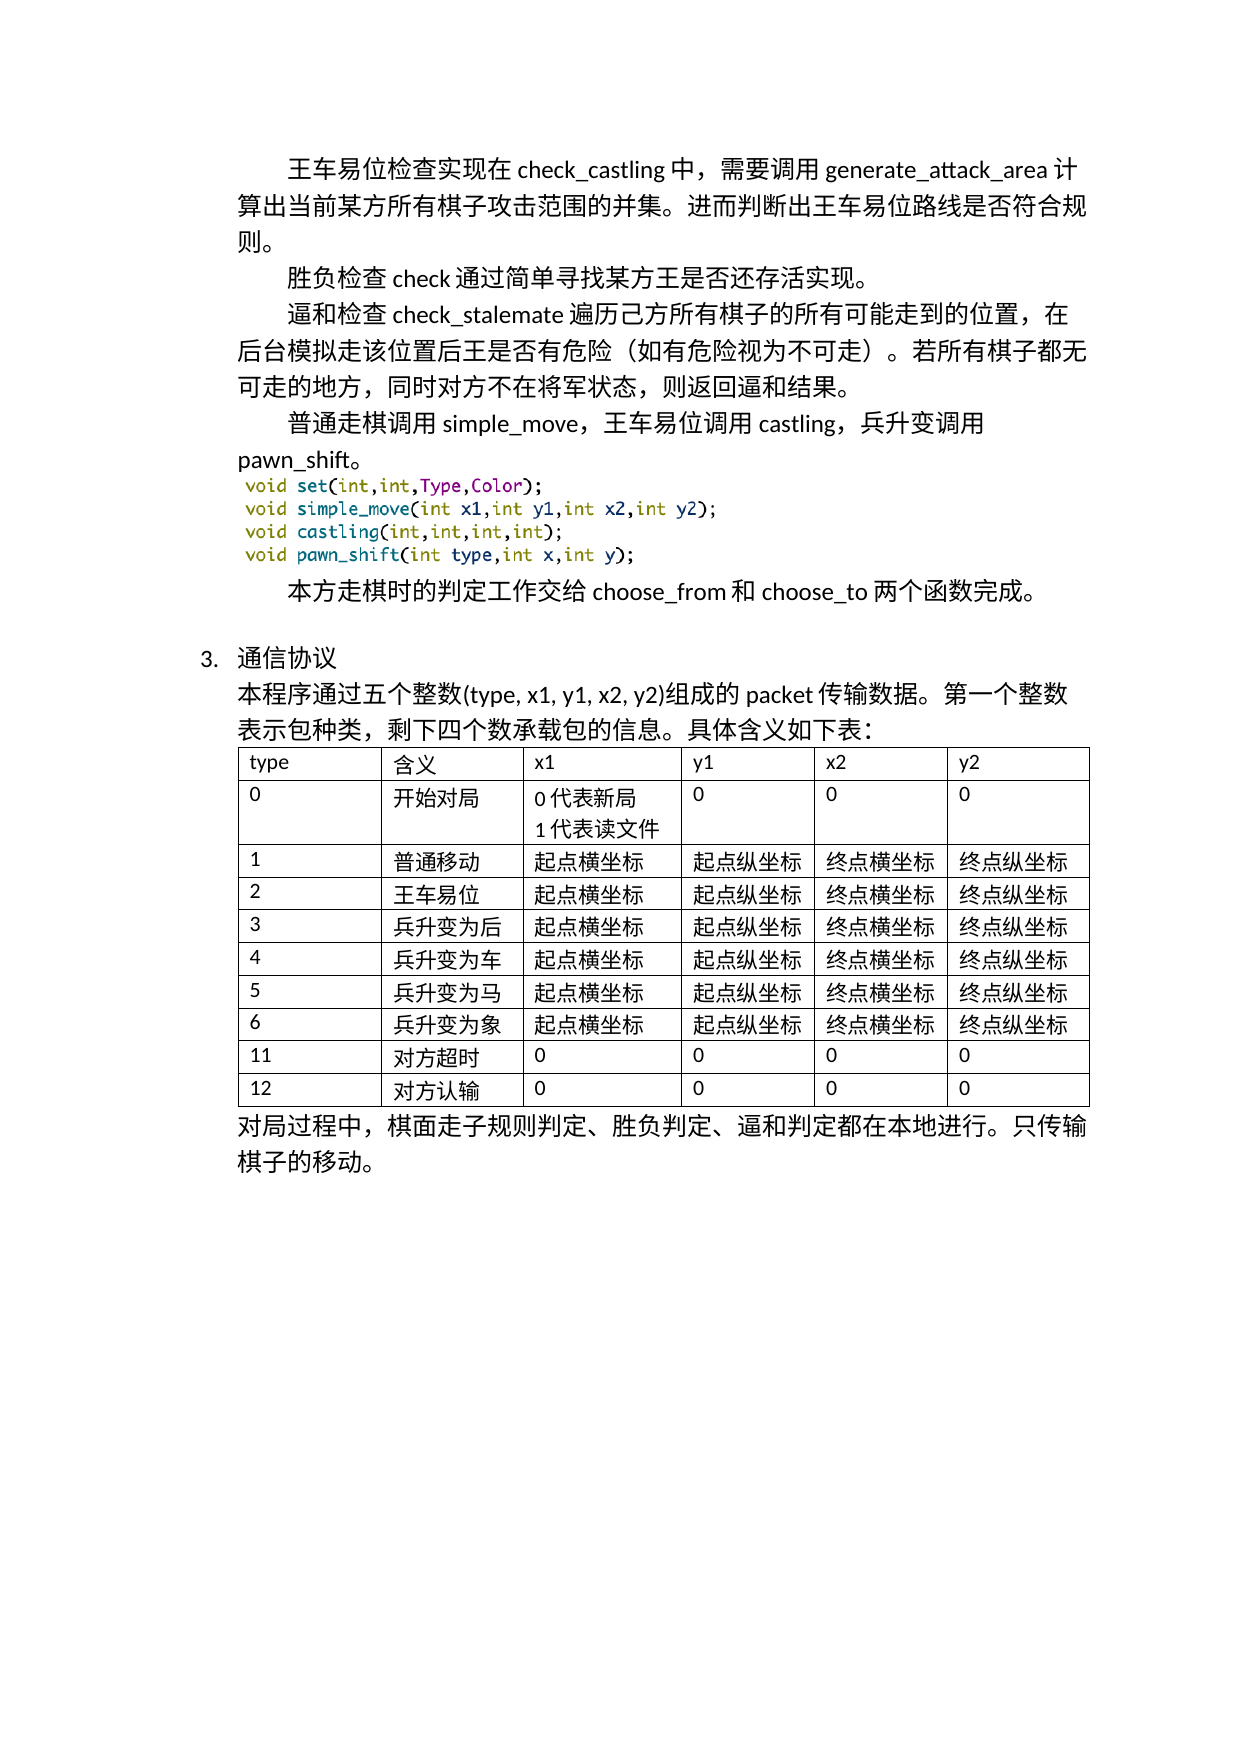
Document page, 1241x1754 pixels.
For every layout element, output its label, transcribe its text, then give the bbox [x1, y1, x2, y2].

table_cell 0 [524, 1074, 681, 1106]
table_cell 起点横坐标 [524, 1009, 681, 1040]
list 本程序通过五个整数(type, x1, y1, x2, y2)组成的packet传输数据。第一个整数表示包种类，剩下四个数承载包的信息。具体含义如下表： [237, 674, 1090, 747]
table_cell 兵升变为马 [382, 976, 523, 1007]
table_cell 11 [239, 1041, 381, 1073]
list 胜负检查check通过简单寻找某方王是否还存活实现。 [237, 259, 1090, 295]
table_cell 终点横坐标 [815, 878, 947, 909]
table_cell 起点横坐标 [524, 878, 681, 909]
table_cell 终点横坐标 [815, 943, 947, 975]
table_cell 起点横坐标 [524, 976, 681, 1007]
table_cell 终点纵坐标 [948, 878, 1089, 909]
table_cell 1 [239, 845, 381, 877]
table_cell 终点纵坐标 [948, 1009, 1089, 1040]
list 普通走棋调用simple_move，王车易位调用castling，兵升变调用pawn_shift。 [237, 404, 1090, 476]
list 本方走棋时的判定工作交给choose_from和choose_to两个函数完成。 [237, 571, 1090, 608]
table_cell 0 [524, 1041, 681, 1073]
table_header type [239, 748, 381, 779]
table_cell 0 [682, 1074, 814, 1106]
table_cell 12 [239, 1074, 381, 1106]
table_cell 兵升变为车 [382, 943, 523, 975]
table_header 含义 [382, 748, 523, 779]
table_cell 终点横坐标 [815, 910, 947, 942]
table_cell 终点纵坐标 [948, 943, 1089, 975]
table_cell 5 [239, 976, 381, 1007]
picture [237, 476, 720, 572]
table_cell 兵升变为后 [382, 910, 523, 942]
table_cell 0 [815, 1074, 947, 1106]
table_cell 0 [948, 1041, 1089, 1073]
table_cell 普通移动 [382, 845, 523, 877]
table_cell 终点纵坐标 [948, 910, 1089, 942]
table_cell 0 [682, 781, 814, 844]
table_cell 0 [948, 1074, 1089, 1106]
table_header x2 [815, 748, 947, 779]
table_cell 0 [682, 1041, 814, 1073]
table_cell 2 [239, 878, 381, 909]
table_header x1 [524, 748, 681, 779]
table_cell 王车易位 [382, 878, 523, 909]
table_cell 终点横坐标 [815, 976, 947, 1007]
table_cell 4 [239, 943, 381, 975]
table_cell 终点纵坐标 [948, 976, 1089, 1007]
table_cell 终点纵坐标 [948, 845, 1089, 877]
list 对局过程中，棋面走子规则判定、胜负判定、逼和判定都在本地进行。只传输棋子的移动。 [237, 1107, 1090, 1179]
table_cell 对方认输 [382, 1074, 523, 1106]
table_cell 3 [239, 910, 381, 942]
table_cell 起点纵坐标 [682, 943, 814, 975]
table_cell 起点纵坐标 [682, 976, 814, 1007]
table_cell 兵升变为象 [382, 1009, 523, 1040]
table_cell 起点横坐标 [524, 943, 681, 975]
table_cell 6 [239, 1009, 381, 1040]
table_cell 起点纵坐标 [682, 878, 814, 909]
table_cell 0 [948, 781, 1089, 844]
table_cell 0 [815, 1041, 947, 1073]
table_cell 0 [239, 781, 381, 844]
table_cell 起点纵坐标 [682, 1009, 814, 1040]
table_cell 终点横坐标 [815, 1009, 947, 1040]
table_cell 起点纵坐标 [682, 845, 814, 877]
table_header y2 [948, 748, 1089, 779]
table_cell 起点横坐标 [524, 910, 681, 942]
table_cell 起点纵坐标 [682, 910, 814, 942]
list 通信协议 [200, 638, 1090, 674]
table_cell 0代表新局 1 代表读文件 [524, 781, 681, 844]
table_cell 终点横坐标 [815, 845, 947, 877]
table_cell 0 [815, 781, 947, 844]
table_cell 起点横坐标 [524, 845, 681, 877]
list 王车易位检查实现在check_castling中，需要调用generate_attack_area计算出当前某方所有棋子攻击范围的并集。进而判断出王车易位路线是否符合规则。 [237, 150, 1090, 259]
table_header y1 [682, 748, 814, 779]
list 逼和检查check_stalemate遍历己方所有棋子的所有可能走到的位置，在后台模拟走该位置后王是否有危险（如有危险视为不可走）。若所有棋子都无可走的地方，同时对方不在将军状态，则返回逼和结果。 [237, 295, 1090, 404]
table_cell 对方超时 [382, 1041, 523, 1073]
table_cell 开始对局 [382, 781, 523, 844]
